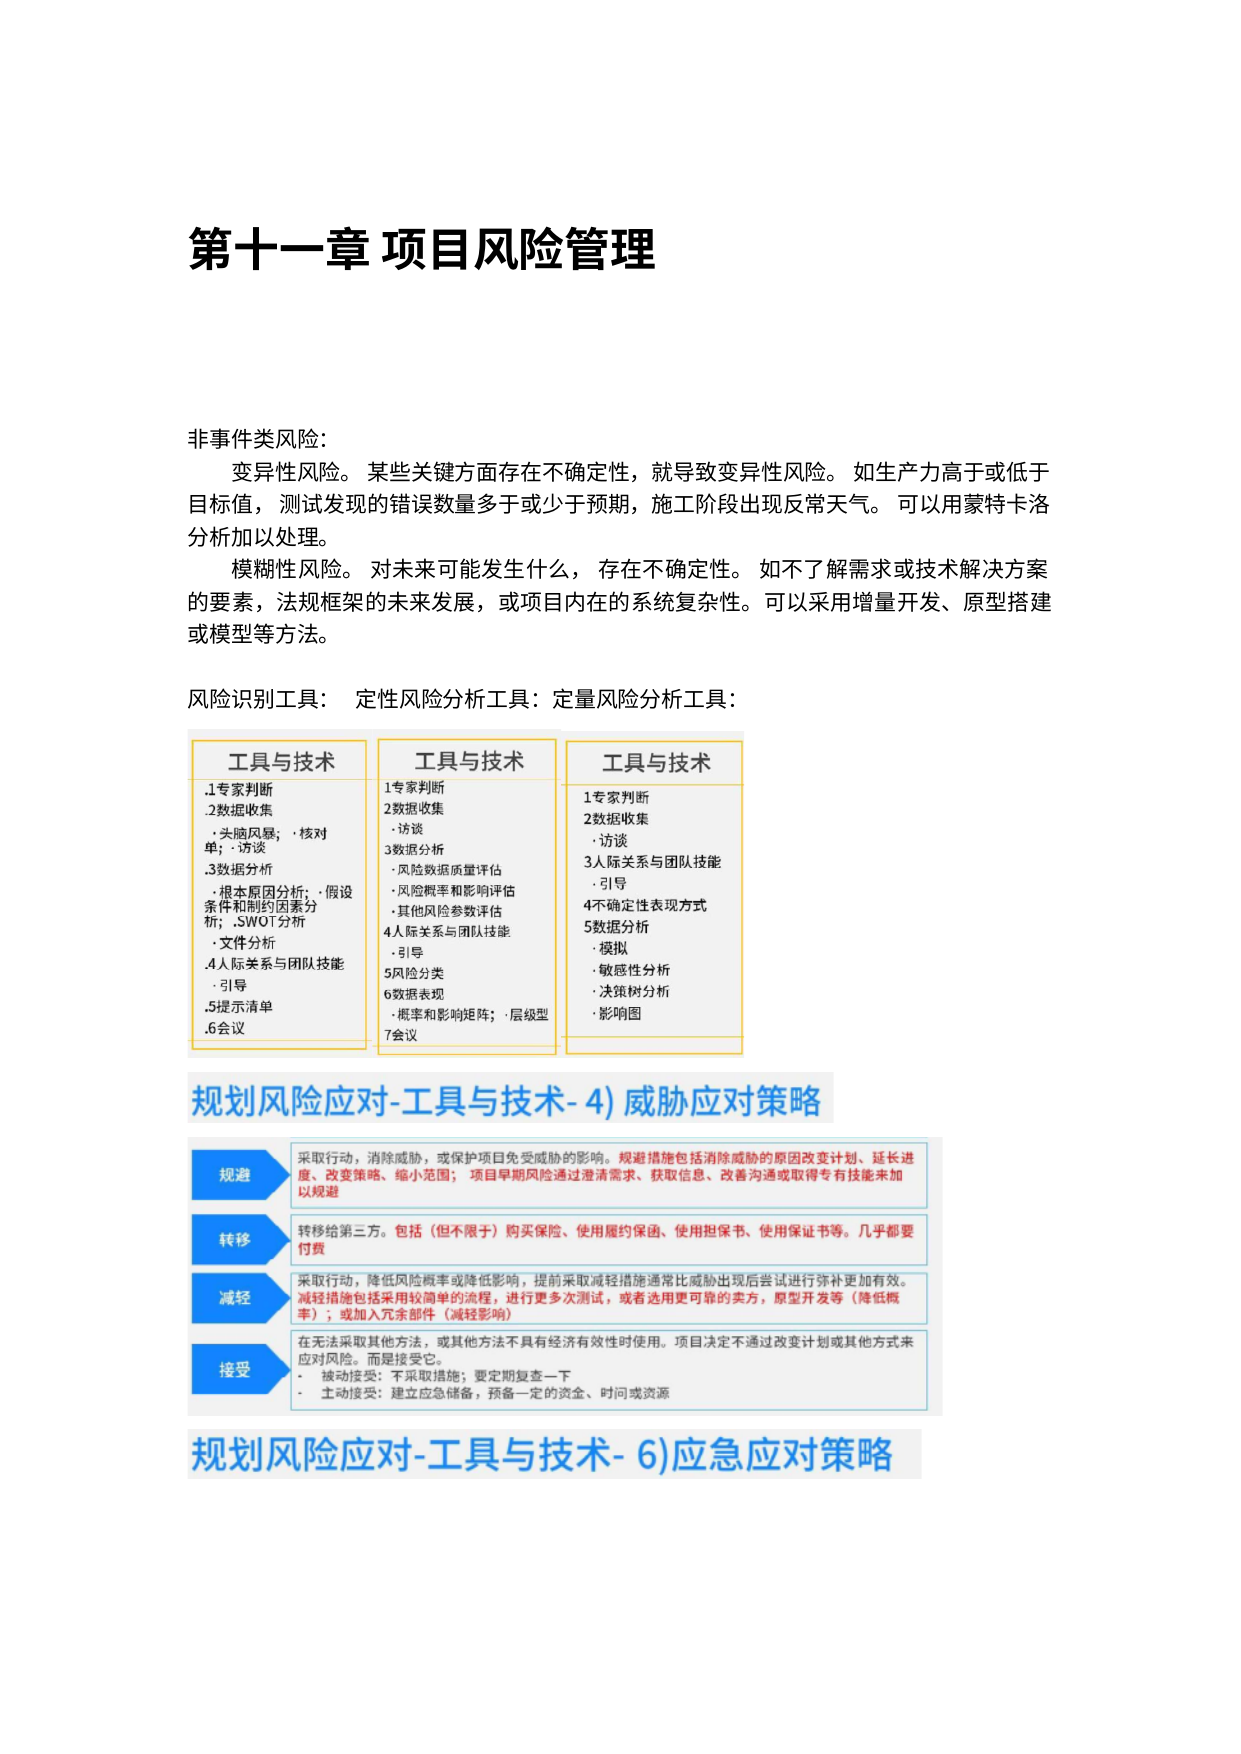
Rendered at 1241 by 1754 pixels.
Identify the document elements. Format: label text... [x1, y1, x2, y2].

picture [187, 1072, 834, 1123]
picture [187, 729, 745, 1058]
subtitle 项目风险管理 [187, 197, 1053, 295]
picture [187, 1137, 943, 1416]
text 模糊性风险。 对未来可能发生什么， 存在不确定性。 如不了解需求或技术解决方案的要素，法规框架的未来发展，或项目内在的系统复杂性。可以采用增量开发、原型搭建或模型等方法。 [187, 552, 1053, 649]
text 非事件类风险： [187, 422, 1053, 454]
picture [187, 1429, 922, 1479]
list 风险识别工具： 定性风险分析工具：定量风险分析工具： [187, 682, 1053, 714]
text 变异性风险。 某些关键方面存在不确定性，就导致变异性风险。 如生产力高于或低于目标值， 测试发现的错误数量多于或少于预期，施工阶段出现反常天气。 可以用蒙特卡洛分析加以处理。 [187, 454, 1053, 552]
